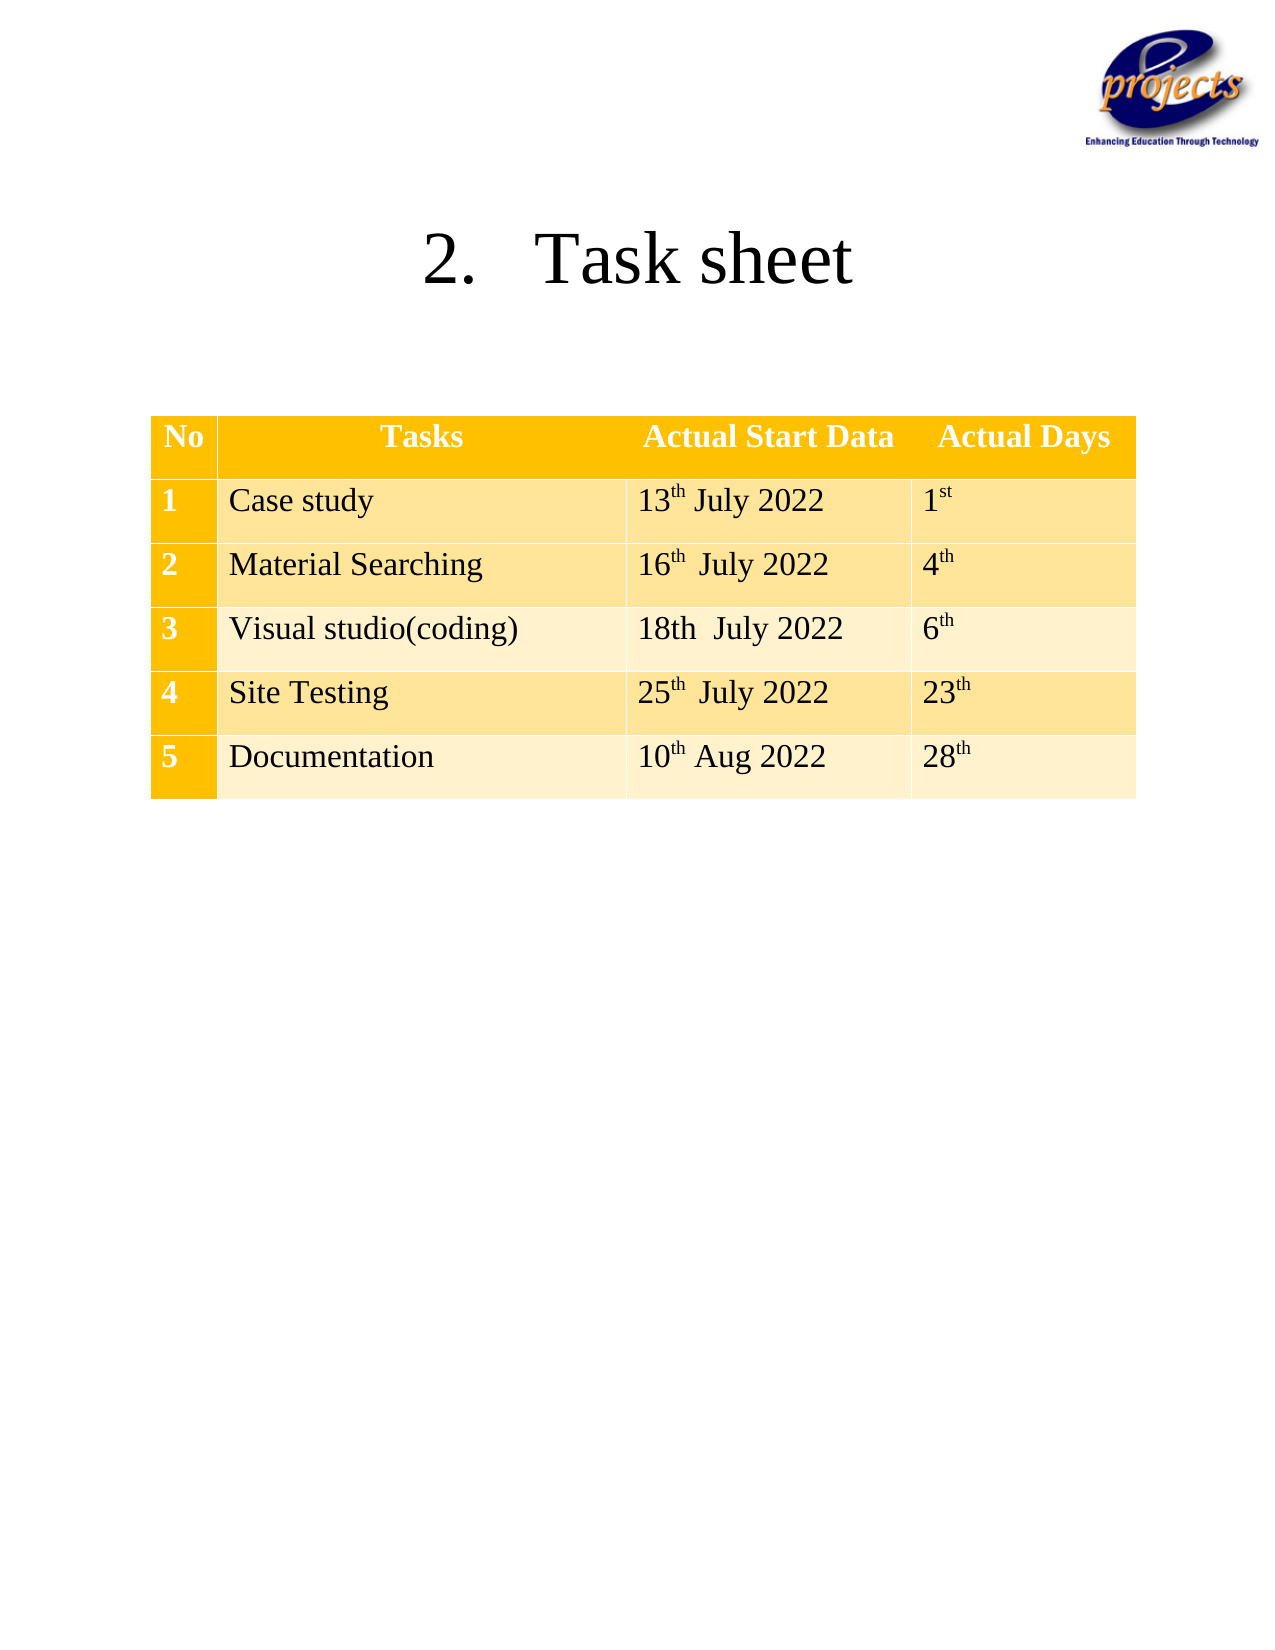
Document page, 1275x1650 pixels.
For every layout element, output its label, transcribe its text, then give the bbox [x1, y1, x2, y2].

table_header No [151, 416, 217, 479]
table_cell 4th [912, 544, 1136, 607]
table_cell 3 [151, 608, 217, 671]
table_header Tasks [218, 416, 626, 479]
table_cell Material Searching [218, 544, 626, 607]
table_cell 4 [151, 672, 217, 735]
picture [1086, 25, 1260, 149]
table_cell 1 [151, 480, 217, 543]
table_cell 10th Aug 2022 [627, 736, 911, 799]
table_cell 5 [151, 736, 217, 799]
table_cell 1st [912, 480, 1136, 543]
table_cell Site Testing [218, 672, 626, 735]
table_cell 13th July 2022 [627, 480, 911, 543]
text 2. Task sheet [150, 213, 1125, 300]
table_cell 16th July 2022 [627, 544, 911, 607]
table_cell 28th [912, 736, 1136, 799]
table_header Actual Start Data [626, 416, 911, 479]
table_cell 6th [912, 608, 1136, 671]
table_cell Visual studio(coding) [218, 608, 626, 671]
table_cell Documentation [218, 736, 626, 799]
table_cell Case study [218, 480, 626, 543]
table_cell 23th [912, 672, 1136, 735]
table_cell 2 [151, 544, 217, 607]
table_cell 18th July 2022 [627, 608, 911, 671]
table_header Actual Days [911, 416, 1136, 479]
table_cell 25th July 2022 [627, 672, 911, 735]
